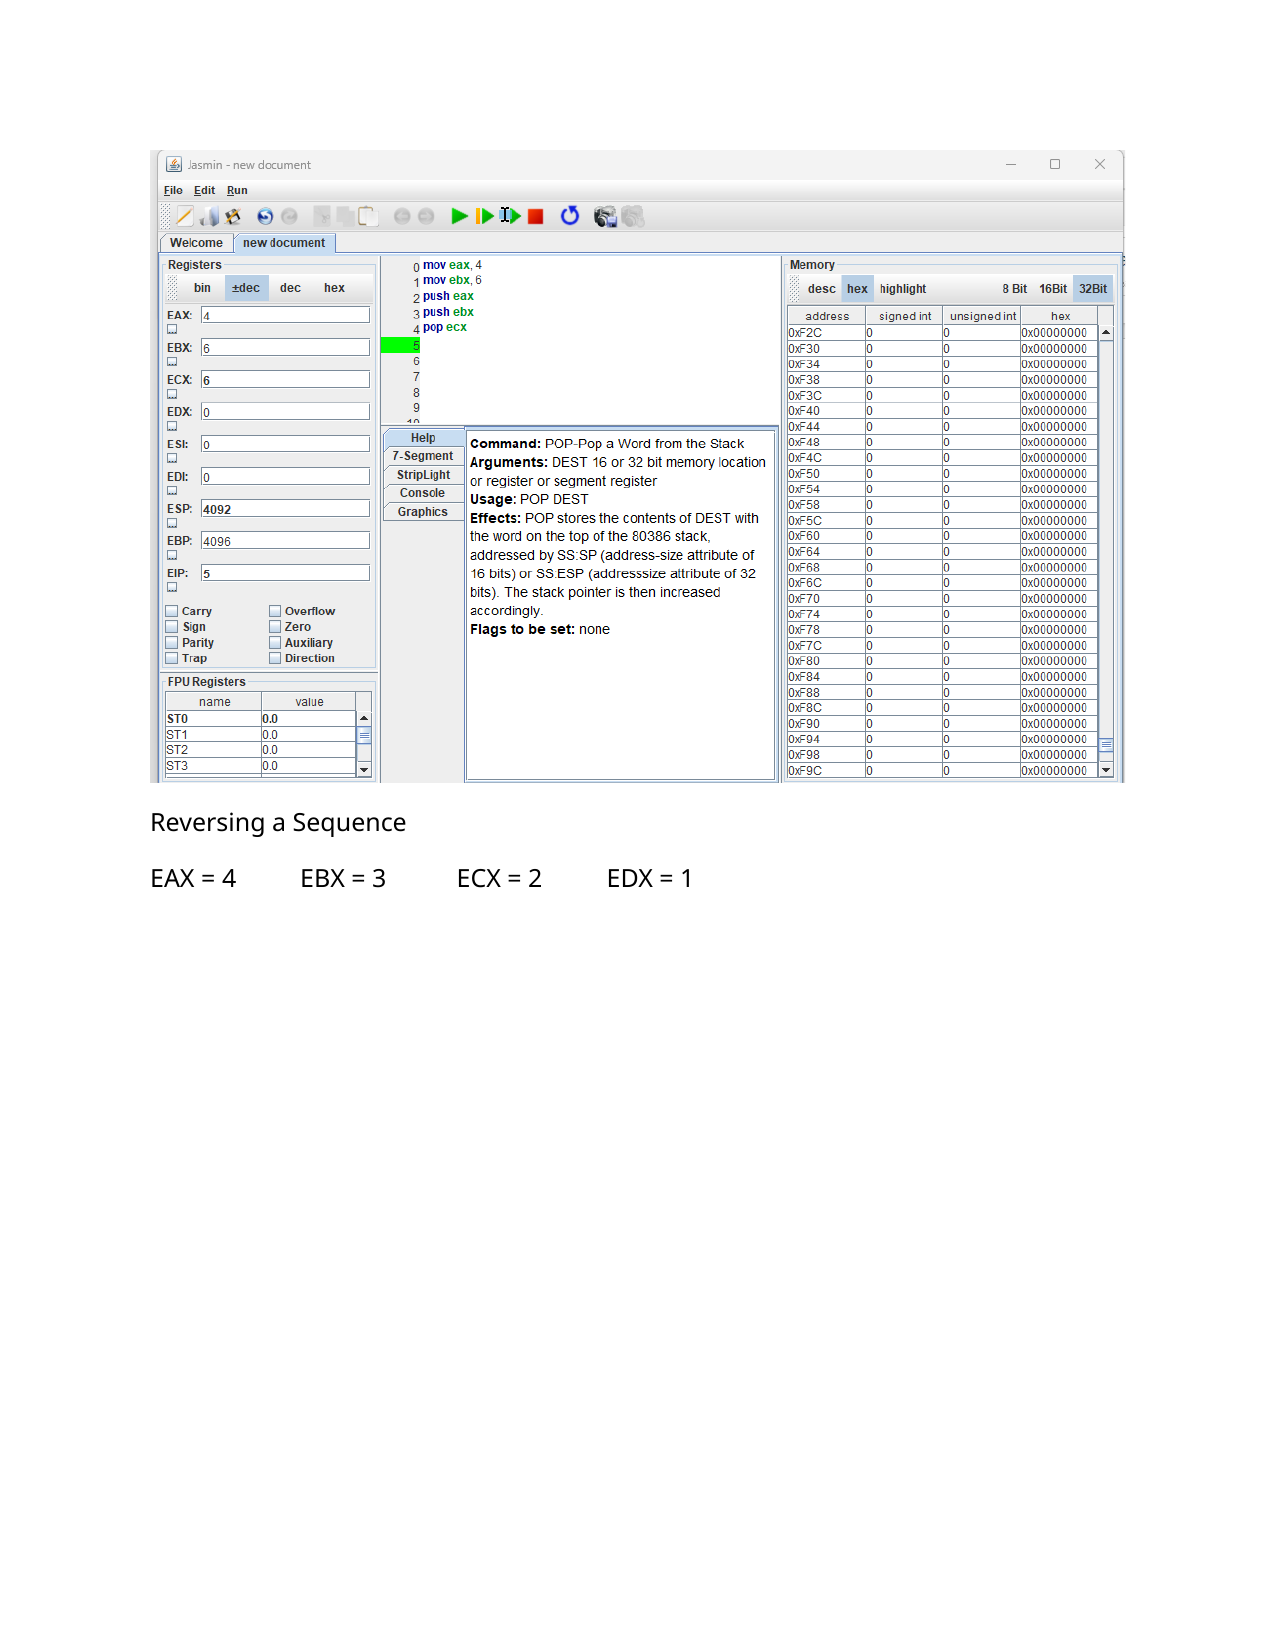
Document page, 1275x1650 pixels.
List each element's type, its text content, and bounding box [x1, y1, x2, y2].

picture [150, 150, 1125, 783]
text EAX = 4 EBX = 3 ECX = 2 EDX = 1 [150, 860, 1125, 894]
text Reversing a Sequence [150, 804, 1125, 838]
